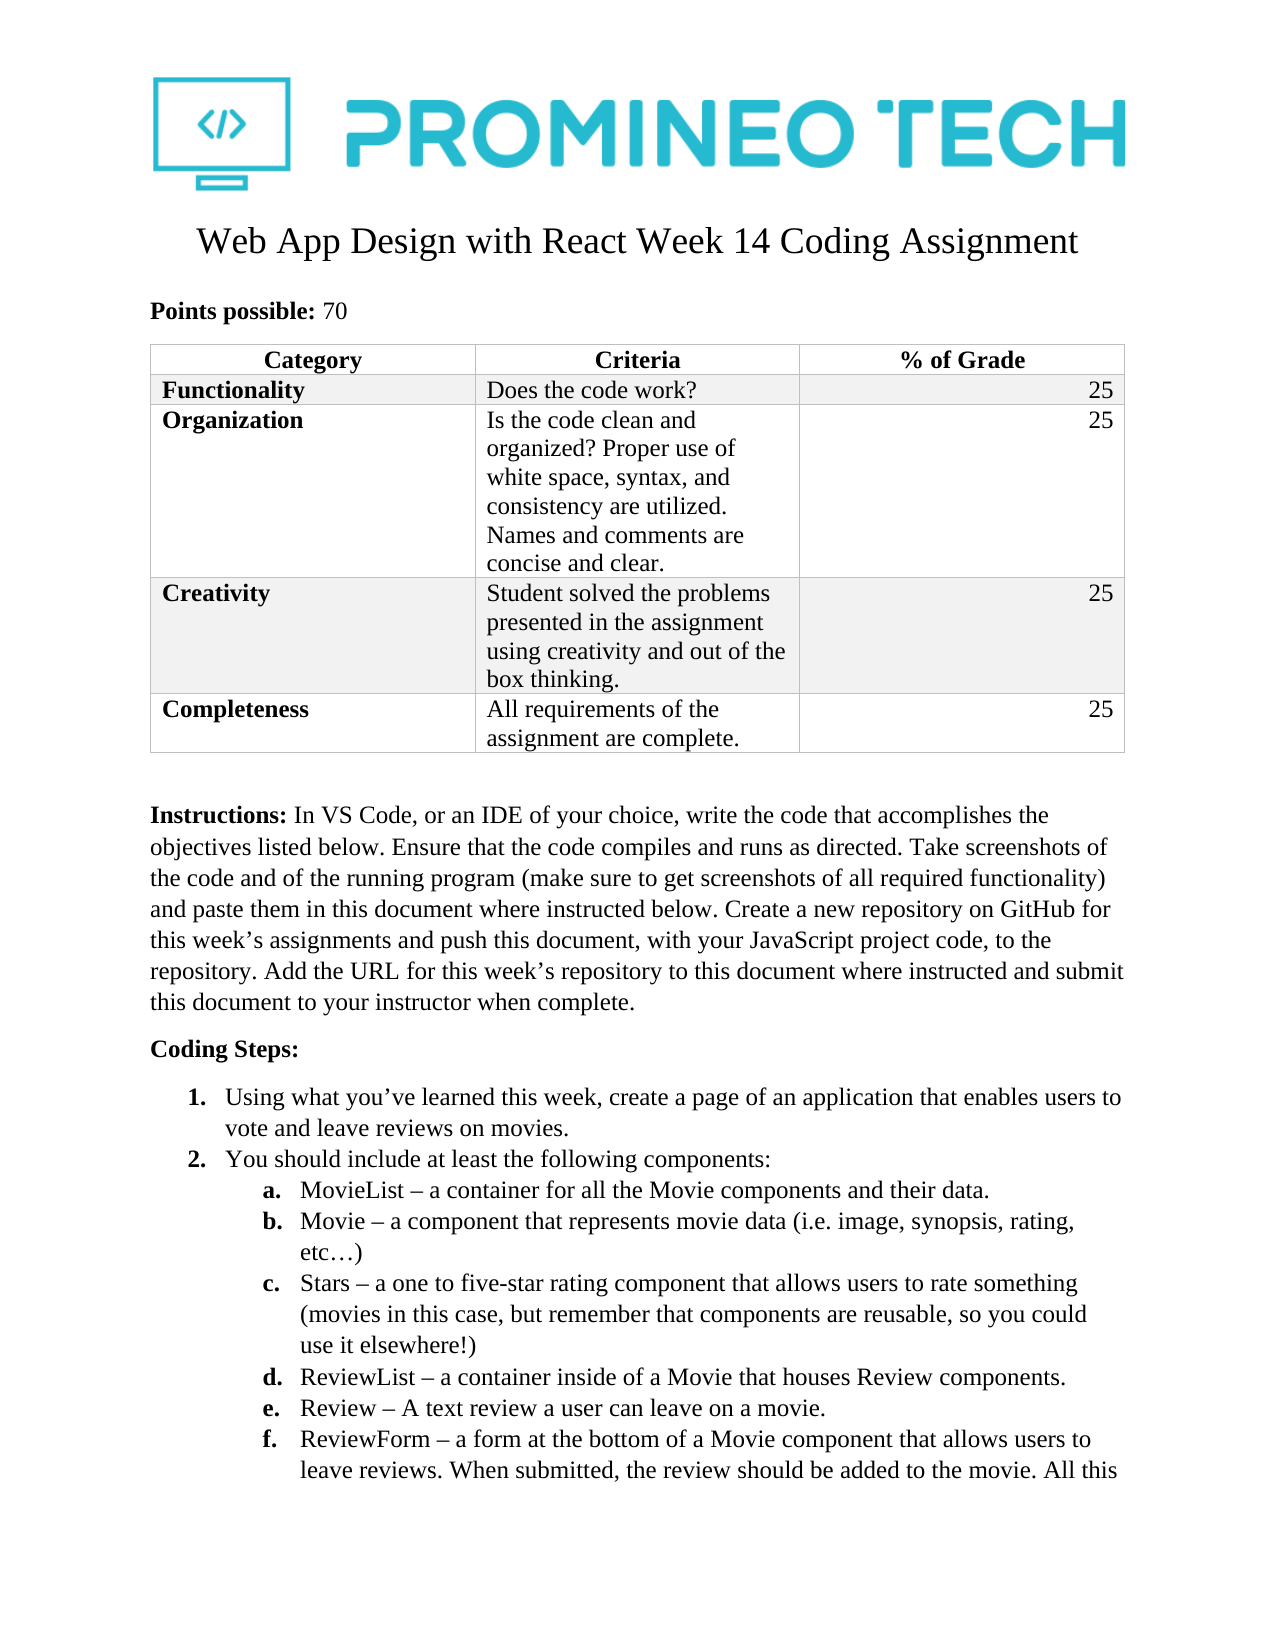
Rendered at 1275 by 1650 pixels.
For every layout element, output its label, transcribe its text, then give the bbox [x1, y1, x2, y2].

table_header Criteria [476, 345, 799, 374]
table_cell 25 [800, 405, 1124, 577]
list ReviewList – a container inside of a Movie that houses Review components. [262, 1362, 1125, 1390]
text Coding Steps: [150, 1034, 1125, 1063]
table_cell Student solved the problems presented in the assignment using creativity and out of the box thinking. [476, 578, 799, 693]
list Movie – a component that represents movie data (i.e. image, synopsis, rating, etc…) [262, 1206, 1125, 1266]
table_cell Completeness [151, 694, 475, 752]
table_cell 25 [800, 694, 1124, 752]
subtitle Web App Design with React Week 14 Coding Assignment [150, 219, 1125, 262]
table_cell All requirements of the assignment are complete. [476, 694, 799, 752]
table_cell Creativity [151, 578, 475, 693]
list Using what you’ve learned this week, create a page of an application that enables users to vote and leave reviews on movies. [187, 1082, 1125, 1142]
table_cell 25 [800, 375, 1124, 404]
text Points possible: 70 [150, 265, 1125, 325]
list MovieList – a container for all the Movie components and their data. [262, 1175, 1125, 1204]
list You should include at least the following components: [187, 1144, 1125, 1173]
picture [150, 75, 1125, 194]
list Stars – a one to five-star rating component that allows users to rate something (movies in this case, but remember that components are reusable, so you could use it elsewhere!) [262, 1268, 1125, 1359]
table_cell Does the code work? [476, 375, 799, 404]
table_header Category [151, 345, 475, 374]
table_cell Functionality [151, 375, 475, 404]
list Review – A text review a user can leave on a movie. [262, 1393, 1125, 1421]
table_cell Organization [151, 405, 475, 577]
table_cell Is the code clean and organized? Proper use of white space, syntax, and consistency are utilized. Names and comments are concise and clear. [476, 405, 799, 577]
text Instructions: In VS Code, or an IDE of your choice, write the code that accomplishes the objectives listed below. Ensure that the code compiles and runs as directed. Take screenshots of the code and of the running program (make sure to get screenshots of all required functionality) and paste them in this document where instructed below. Create a new repository on GitHub for this week’s assignments and push this document, with your JavaScript project code, to the repository. Add the URL for this week’s repository to this document where instructed and submit this document to your instructor when complete. [150, 801, 1125, 1016]
table_cell 25 [800, 578, 1124, 693]
table_header % of Grade [800, 345, 1124, 374]
